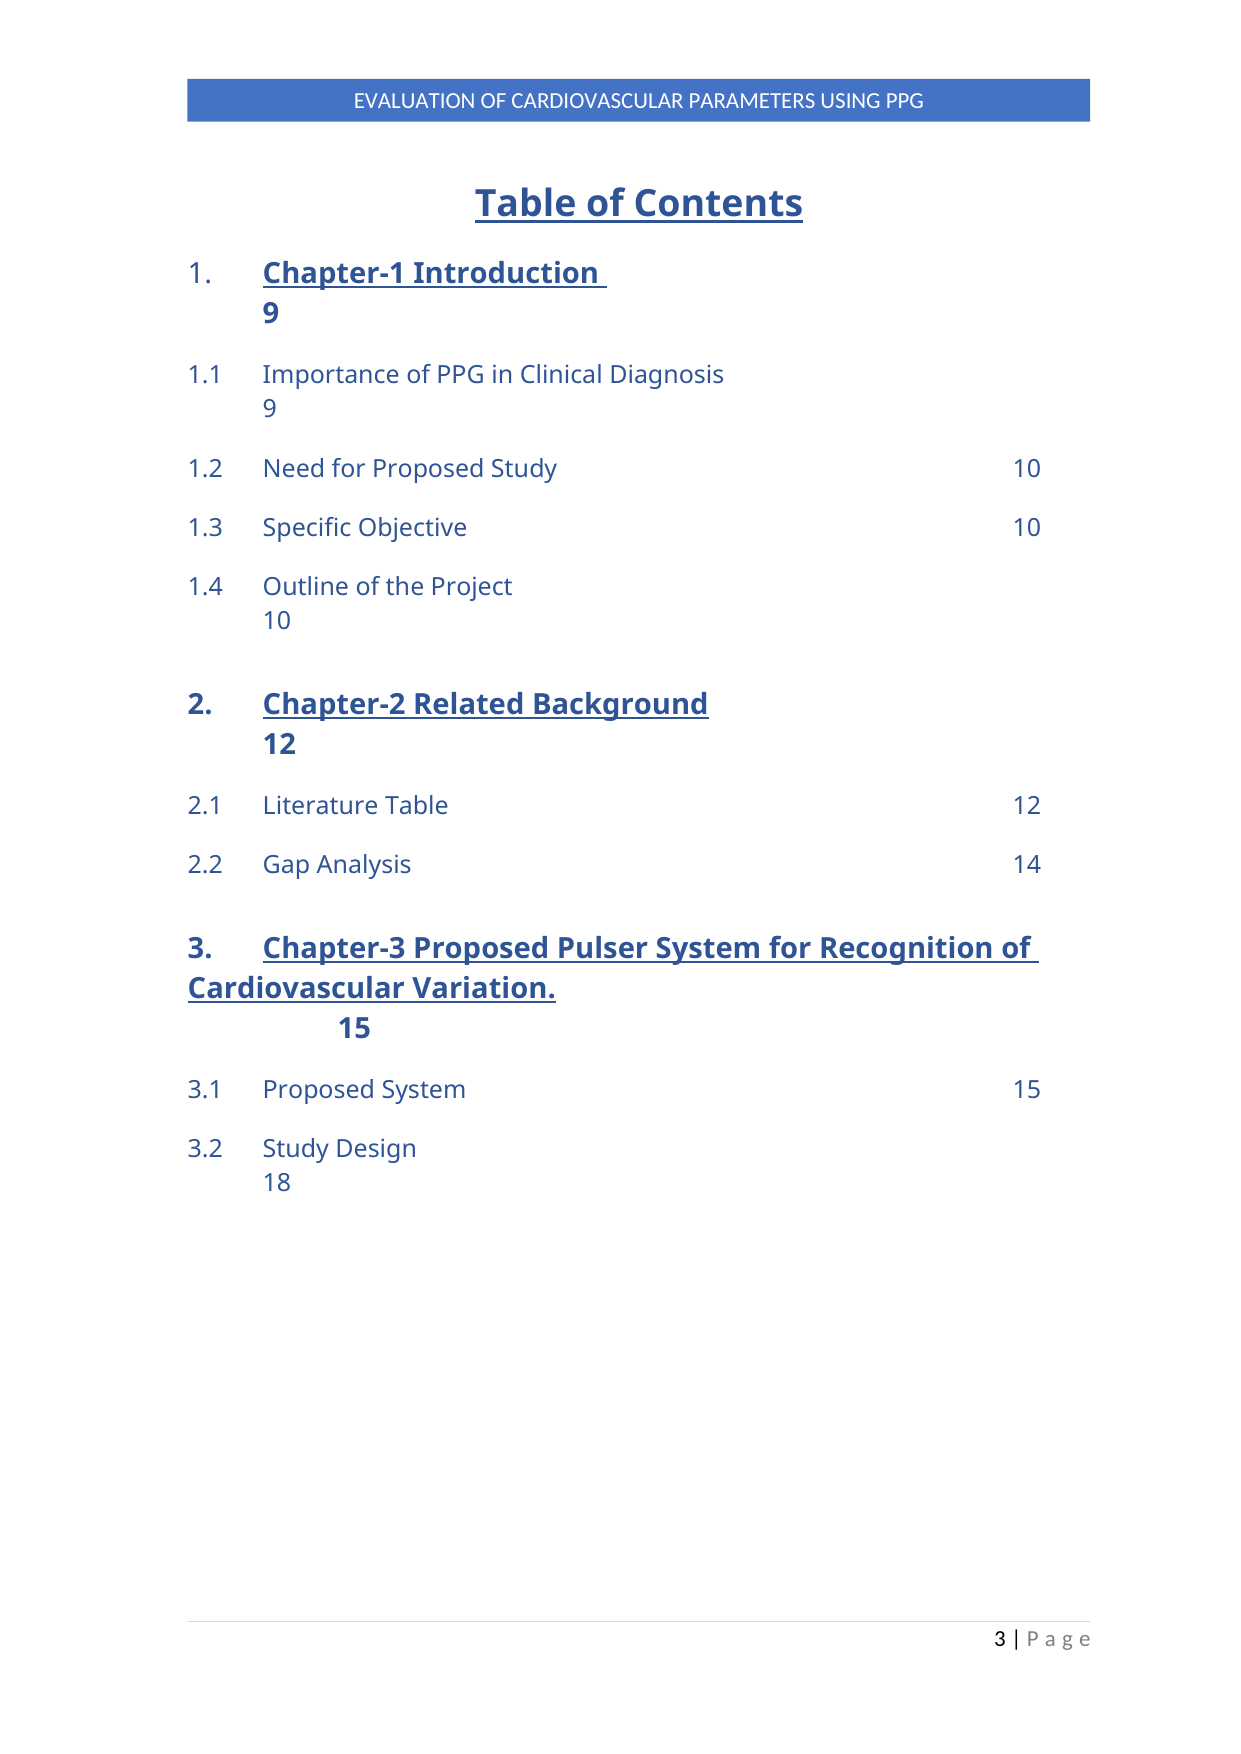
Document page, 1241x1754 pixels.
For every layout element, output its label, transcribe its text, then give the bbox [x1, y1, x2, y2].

subtitle 1.4 Outline of the Project 10 [187, 568, 1090, 636]
subtitle 1.3 Specific Objective 10 [187, 509, 1090, 543]
subtitle 2.2 Gap Analysis 14 [187, 847, 1090, 881]
subtitle Table of Contents [187, 177, 1090, 228]
subtitle 2. Chapter-2 Related Background 12 [187, 683, 1090, 763]
subtitle 3. Chapter-3 Proposed Pulser System for Recognition of Cardiovascular Variation. 15 [187, 928, 1090, 1047]
subtitle 3.2 Study Design 18 [187, 1131, 1090, 1199]
subtitle 1.2 Need for Proposed Study 10 [187, 450, 1090, 484]
subtitle 1. Chapter-1 Introduction 9 [187, 253, 1090, 332]
subtitle 2.1 Literature Table 12 [187, 788, 1090, 822]
subtitle 3.1 Proposed System 15 [187, 1072, 1090, 1106]
subtitle 1.1 Importance of PPG in Clinical Diagnosis 9 [187, 357, 1090, 425]
